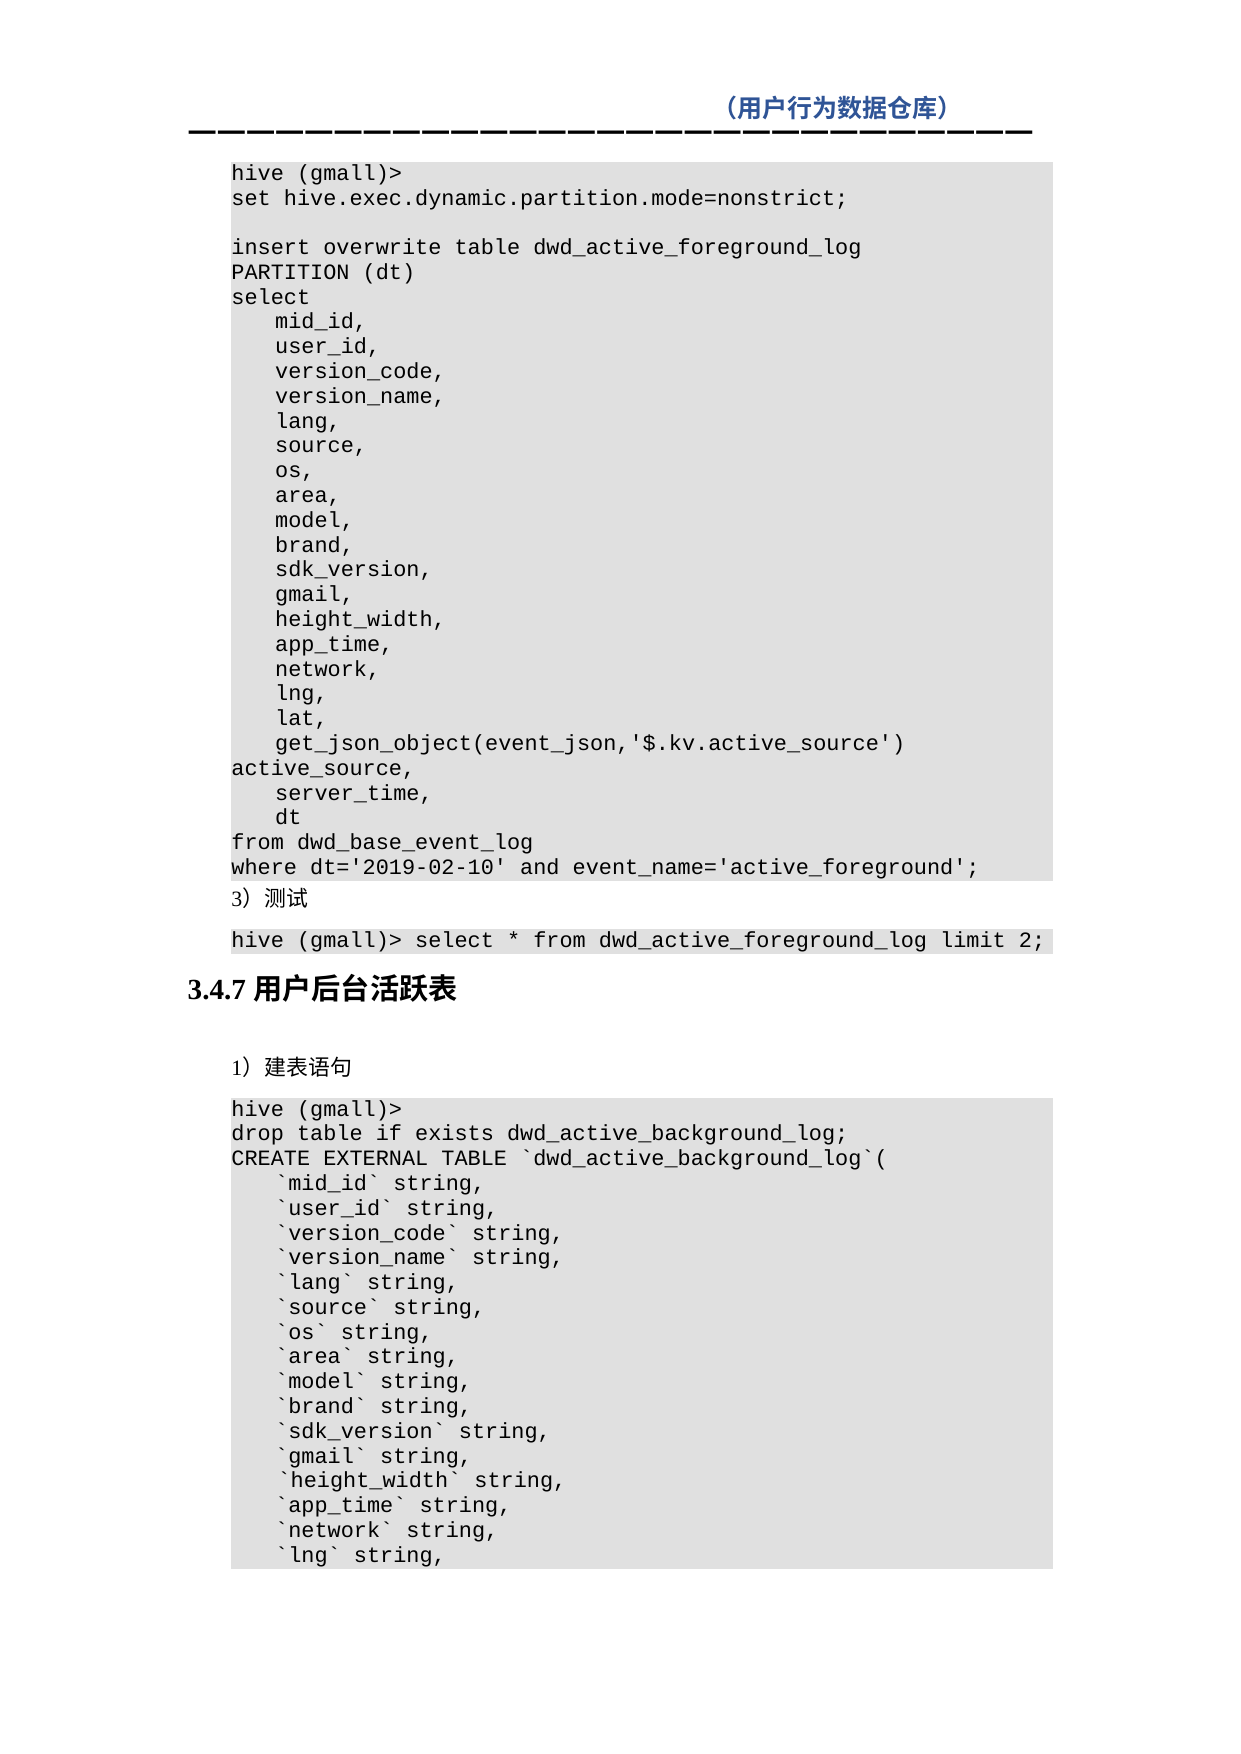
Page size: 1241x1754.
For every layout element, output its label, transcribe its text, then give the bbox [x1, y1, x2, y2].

text `sdk_version` string, [231, 1420, 1053, 1445]
text `area` string, [231, 1346, 1053, 1371]
text select [231, 286, 1053, 311]
text where dt='2019-02-10' and event_name='active_foreground'; [231, 856, 1053, 881]
text set hive.exec.dynamic.partition.mode=nonstrict; [231, 187, 1053, 212]
text 3）测试 [187, 881, 1053, 913]
text lng, [231, 683, 1053, 707]
text hive (gmall)> [231, 1098, 1053, 1123]
text brand, [231, 534, 1053, 559]
text area, [231, 484, 1053, 509]
text model, [231, 509, 1053, 534]
text `model` string, [231, 1371, 1053, 1395]
text mid_id, [231, 311, 1053, 336]
text `source` string, [231, 1296, 1053, 1321]
text sdk_version, [231, 559, 1053, 583]
text lang, [231, 410, 1053, 435]
text 1）建表语句 [187, 1049, 1053, 1082]
text dt [231, 807, 1053, 831]
text `app_time` string, [231, 1494, 1053, 1519]
text `os` string, [231, 1321, 1053, 1346]
text `network` string, [231, 1519, 1053, 1544]
text network, [231, 658, 1053, 683]
text `mid_id` string, [231, 1172, 1053, 1197]
text drop table if exists dwd_active_background_log; [231, 1123, 1053, 1147]
text lat, [231, 707, 1053, 732]
text CREATE EXTERNAL TABLE `dwd_active_background_log`( [231, 1147, 1053, 1172]
subtitle 3.4.7 用户后台活跃表 [187, 954, 1053, 1019]
text `gmail` string, [231, 1445, 1053, 1470]
text height_width, [231, 608, 1053, 633]
text hive (gmall)> select * from dwd_active_foreground_log limit 2; [231, 929, 1053, 954]
text server_time, [231, 782, 1053, 807]
text os, [231, 459, 1053, 484]
text `lang` string, [231, 1271, 1053, 1296]
text app_time, [231, 633, 1053, 658]
text source, [231, 435, 1053, 459]
text gmail, [231, 583, 1053, 608]
text version_name, [231, 385, 1053, 410]
text `version_code` string, [231, 1222, 1053, 1247]
text `brand` string, [231, 1395, 1053, 1420]
text `lng` string, [231, 1544, 1053, 1569]
text PARTITION (dt) [231, 261, 1053, 286]
text from dwd_base_event_log [231, 831, 1053, 856]
text get_json_object(event_json,'$.kv.active_source') active_source, [231, 732, 1053, 782]
text `user_id` string, [231, 1197, 1053, 1222]
text version_code, [231, 360, 1053, 385]
text user_id, [231, 336, 1053, 360]
text `version_name` string, [231, 1247, 1053, 1271]
text `height_width` string, [231, 1470, 1053, 1494]
text insert overwrite table dwd_active_foreground_log [231, 236, 1053, 261]
text hive (gmall)> [231, 162, 1053, 187]
